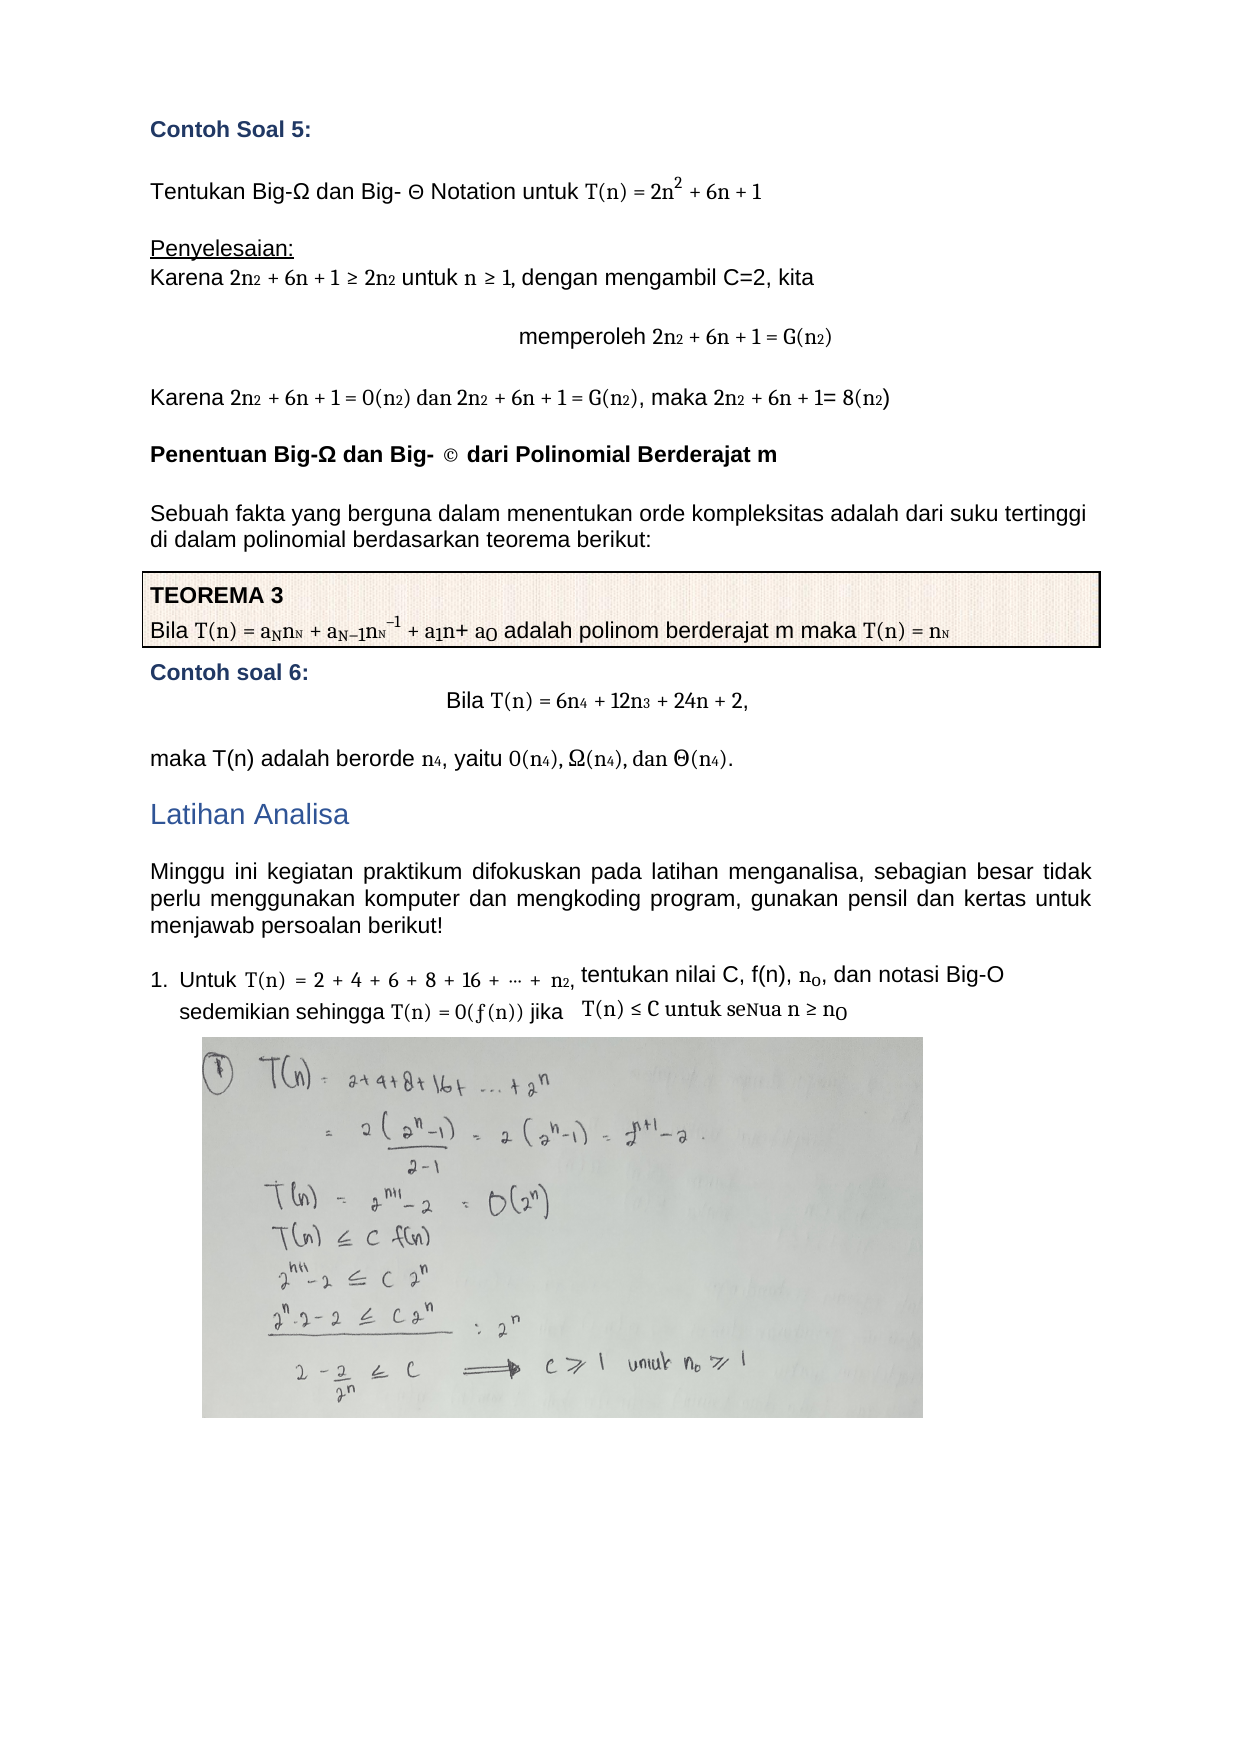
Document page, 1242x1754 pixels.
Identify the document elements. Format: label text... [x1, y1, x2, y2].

text Penyelesaian: [150, 234, 1092, 261]
picture [202, 1037, 923, 1418]
text Minggu ini kegiatan praktikum difokuskan pada latihan menganalisa, sebagian besar tidak perlu menggunakan komputer dan mengkoding program, gunakan pensil dan kertas untuk menjawab persoalan berikut! [150, 858, 1092, 938]
text Contoh soal 6: [150, 658, 1092, 685]
text Bila T(n) = aNnN + aN–1nN–1 + a1n+ aO adalah polinom berderajat m maka T(n) = nN [150, 608, 1092, 646]
text Tentukan Big-Ω dan Big- Θ Notation untuk T(n) = 2n2 + 6n + 1 [150, 173, 1092, 206]
text Sebuah fakta yang berguna dalam menentukan orde kompleksitas adalah dari suku tertinggi di dalam polinomial berdasarkan teorema berikut: [150, 499, 1090, 553]
text Karena 2n2 + 6n + 1 = 0(n2) dan 2n2 + 6n + 1 = G(n2), maka 2n2 + 6n + 1= 8(n2) Penentuan Big-Ω dan Big- © dari Polinomial Berderajat m [150, 384, 924, 468]
text TEOREMA 3 [150, 582, 1092, 608]
text maka T(n) adalah berorde n4, yaitu 0(n4), Ω(n4), dan Θ(n4). [150, 745, 1092, 772]
text Latihan Analisa [150, 797, 1092, 831]
text Karena 2n2 + 6n + 1 ≥ 2n2 untuk n ≥ 1, dengan mengambil C=2, kita memperoleh 2n2 + 6n + 1 = G(n2) [149, 263, 926, 350]
picture [139, 569, 1102, 650]
list Untuk T(n) = 2 + 4 + 6 + 8 + 16 + ⋯ + n2, sedemikian sehingga T(n) = 0(ƒ(n)) jika [150, 967, 575, 1025]
text Bila T(n) = 6n4 + 12n3 + 24n + 2, [446, 687, 1092, 714]
text tentukan nilai C, f(n), no, dan notasi Big-O T(n) ≤ C untuk seNua n ≥ nO [581, 955, 1007, 1025]
text Contoh Soal 5: [150, 116, 1092, 143]
